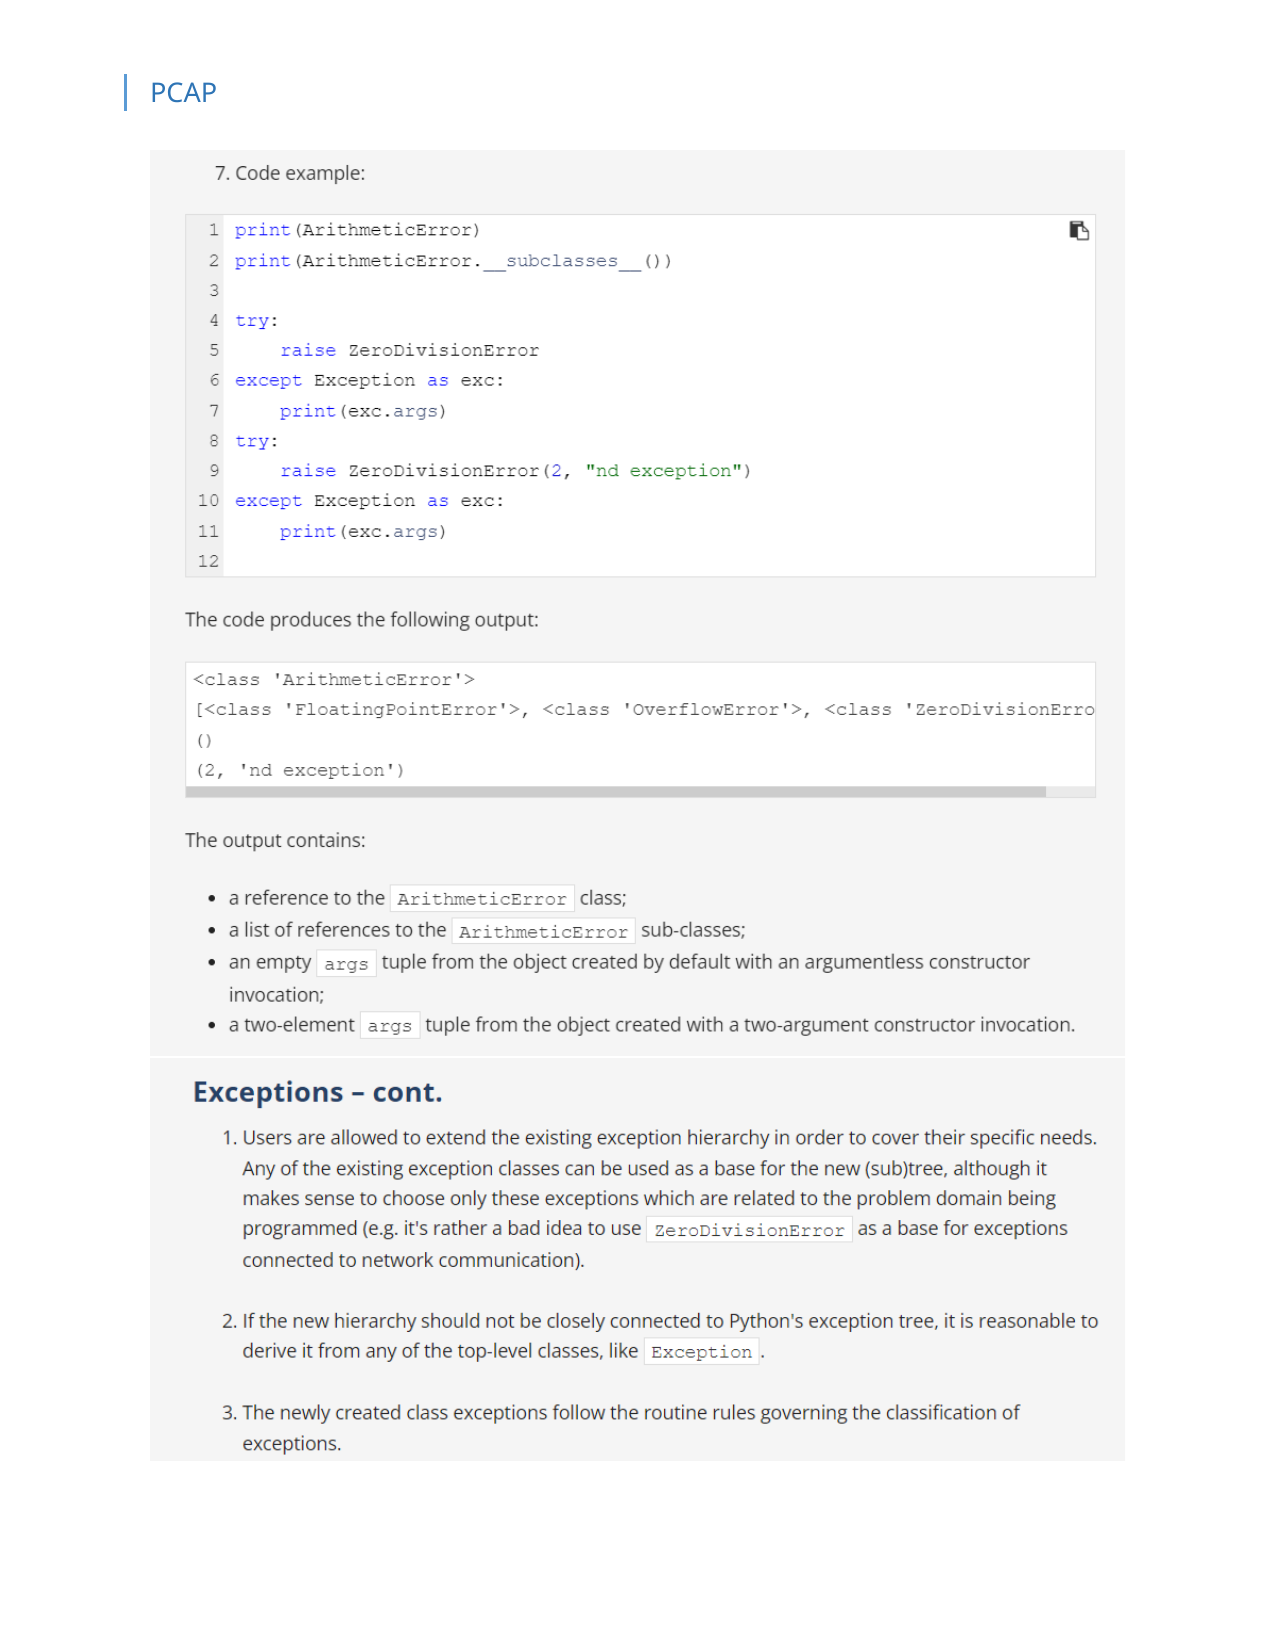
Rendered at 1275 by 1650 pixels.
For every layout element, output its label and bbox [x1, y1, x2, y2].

picture [150, 1058, 1125, 1461]
picture [150, 150, 1125, 1056]
